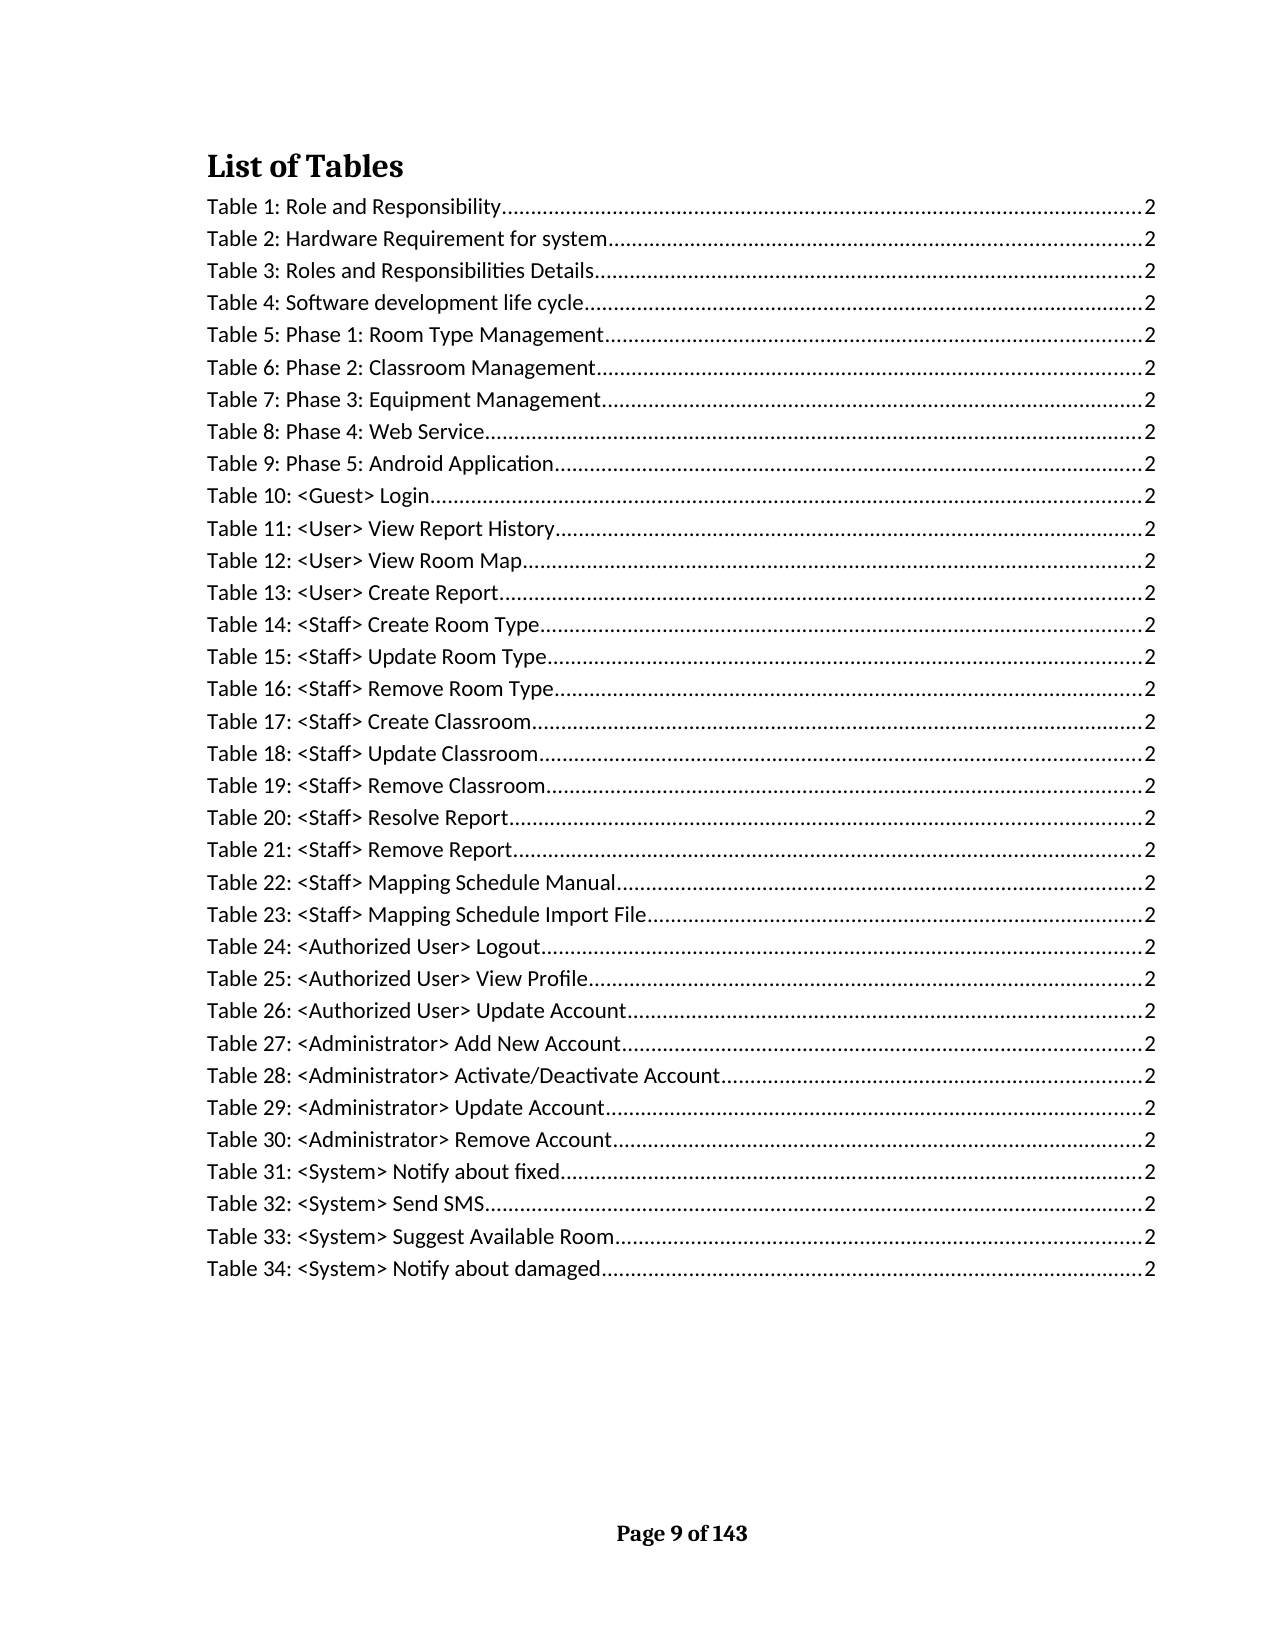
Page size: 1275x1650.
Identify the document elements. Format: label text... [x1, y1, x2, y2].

text Table 33: <System> Suggest Available Room 2 [207, 1222, 1157, 1250]
text Table 7: Phase 3: Equipment Management 2 [207, 385, 1157, 413]
text Table 25: <Authorized User> View Profile 2 [207, 964, 1157, 992]
text Table 27: <Administrator> Add New Account 2 [207, 1029, 1157, 1057]
text Table 30: <Administrator> Remove Account 2 [207, 1125, 1157, 1153]
text Table 19: <Staff> Remove Classroom 2 [207, 771, 1157, 799]
text Table 10: <Guest> Login 2 [207, 481, 1157, 509]
text Table 5: Phase 1: Room Type Management 2 [207, 321, 1157, 348]
text Table 12: <User> View Room Map 2 [207, 546, 1157, 574]
text Table 34: <System> Notify about damaged 2 [207, 1254, 1157, 1282]
text Table 3: Roles and Responsibilities Details 2 [207, 256, 1157, 284]
text Table 13: <User> Create Report 2 [207, 578, 1157, 606]
text Table 17: <Staff> Create Classroom 2 [207, 707, 1157, 735]
text Table 24: <Authorized User> Logout 2 [207, 932, 1157, 960]
text Table 23: <Staff> Mapping Schedule Import File 2 [207, 900, 1157, 928]
text Table 8: Phase 4: Web Service. 2 [207, 417, 1157, 445]
text Table 14: <Staff> Create Room Type 2 [207, 610, 1157, 638]
text Table 16: <Staff> Remove Room Type 2 [207, 674, 1157, 703]
text Table 31: <System> Notify about fixed 2 [207, 1157, 1157, 1185]
text List of Tables [207, 148, 1157, 186]
text Table 29: <Administrator> Update Account 2 [207, 1093, 1157, 1121]
text Table 2: Hardware Requirement for system 2 [207, 224, 1157, 252]
text Table 32: <System> Send SMS 2 [207, 1189, 1157, 1218]
text Table 26: <Authorized User> Update Account 2 [207, 996, 1157, 1024]
text Table 6: Phase 2: Classroom Management 2 [207, 353, 1157, 381]
text Table 11: <User> View Report History 2 [207, 514, 1157, 542]
text Table 18: <Staff> Update Classroom 2 [207, 739, 1157, 767]
text Table 4: Software development life cycle 2 [207, 288, 1157, 316]
text Table 22: <Staff> Mapping Schedule Manual 2 [207, 868, 1157, 896]
text Table 28: <Administrator> Activate/Deactivate Account 2 [207, 1061, 1157, 1089]
text Table 21: <Staff> Remove Report 2 [207, 836, 1157, 863]
text Table 1: Role and Responsibility 2 [207, 192, 1157, 220]
text Table 20: <Staff> Resolve Report 2 [207, 803, 1157, 831]
text Table 15: <Staff> Update Room Type 2 [207, 642, 1157, 670]
text Table 9: Phase 5: Android Application 2 [207, 449, 1157, 477]
